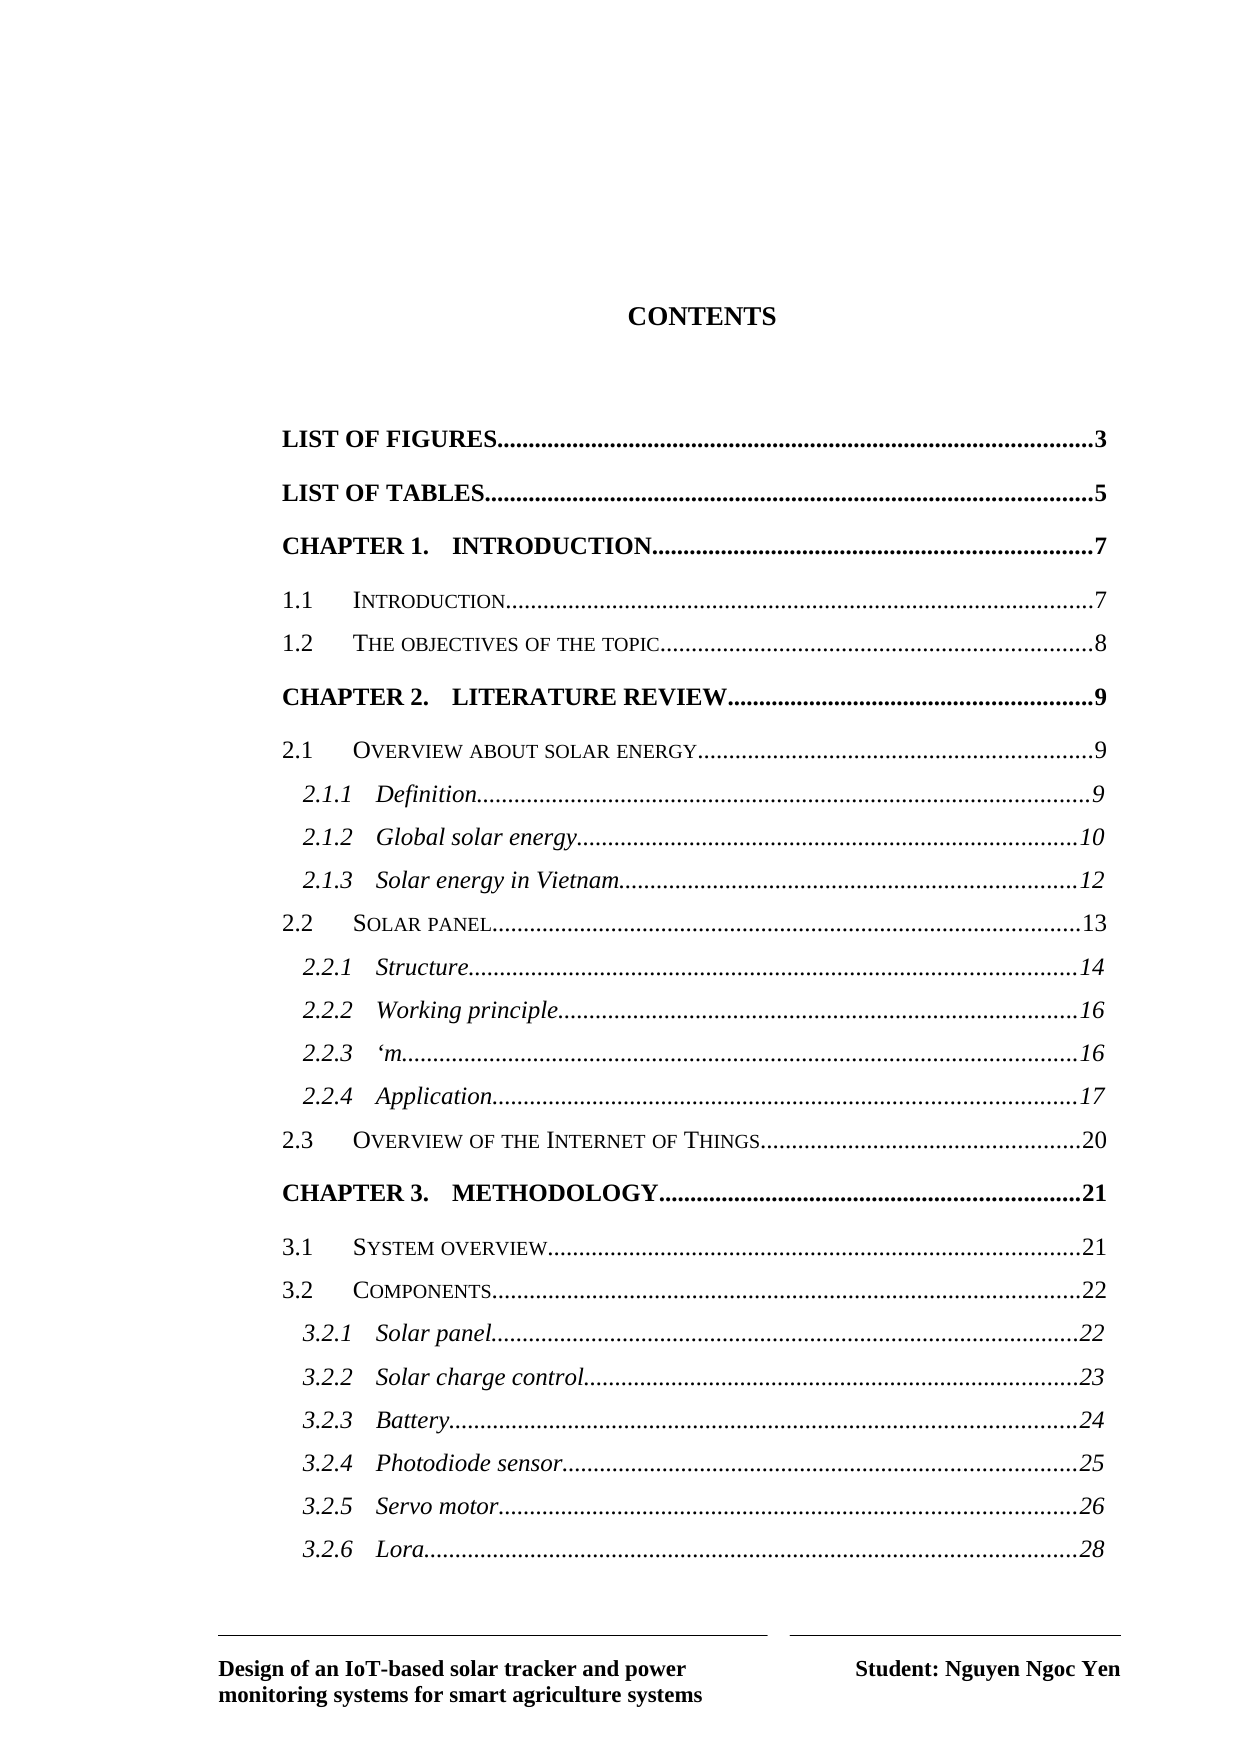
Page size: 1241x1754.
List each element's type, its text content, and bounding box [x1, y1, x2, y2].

text CONTENTS [207, 300, 1122, 331]
